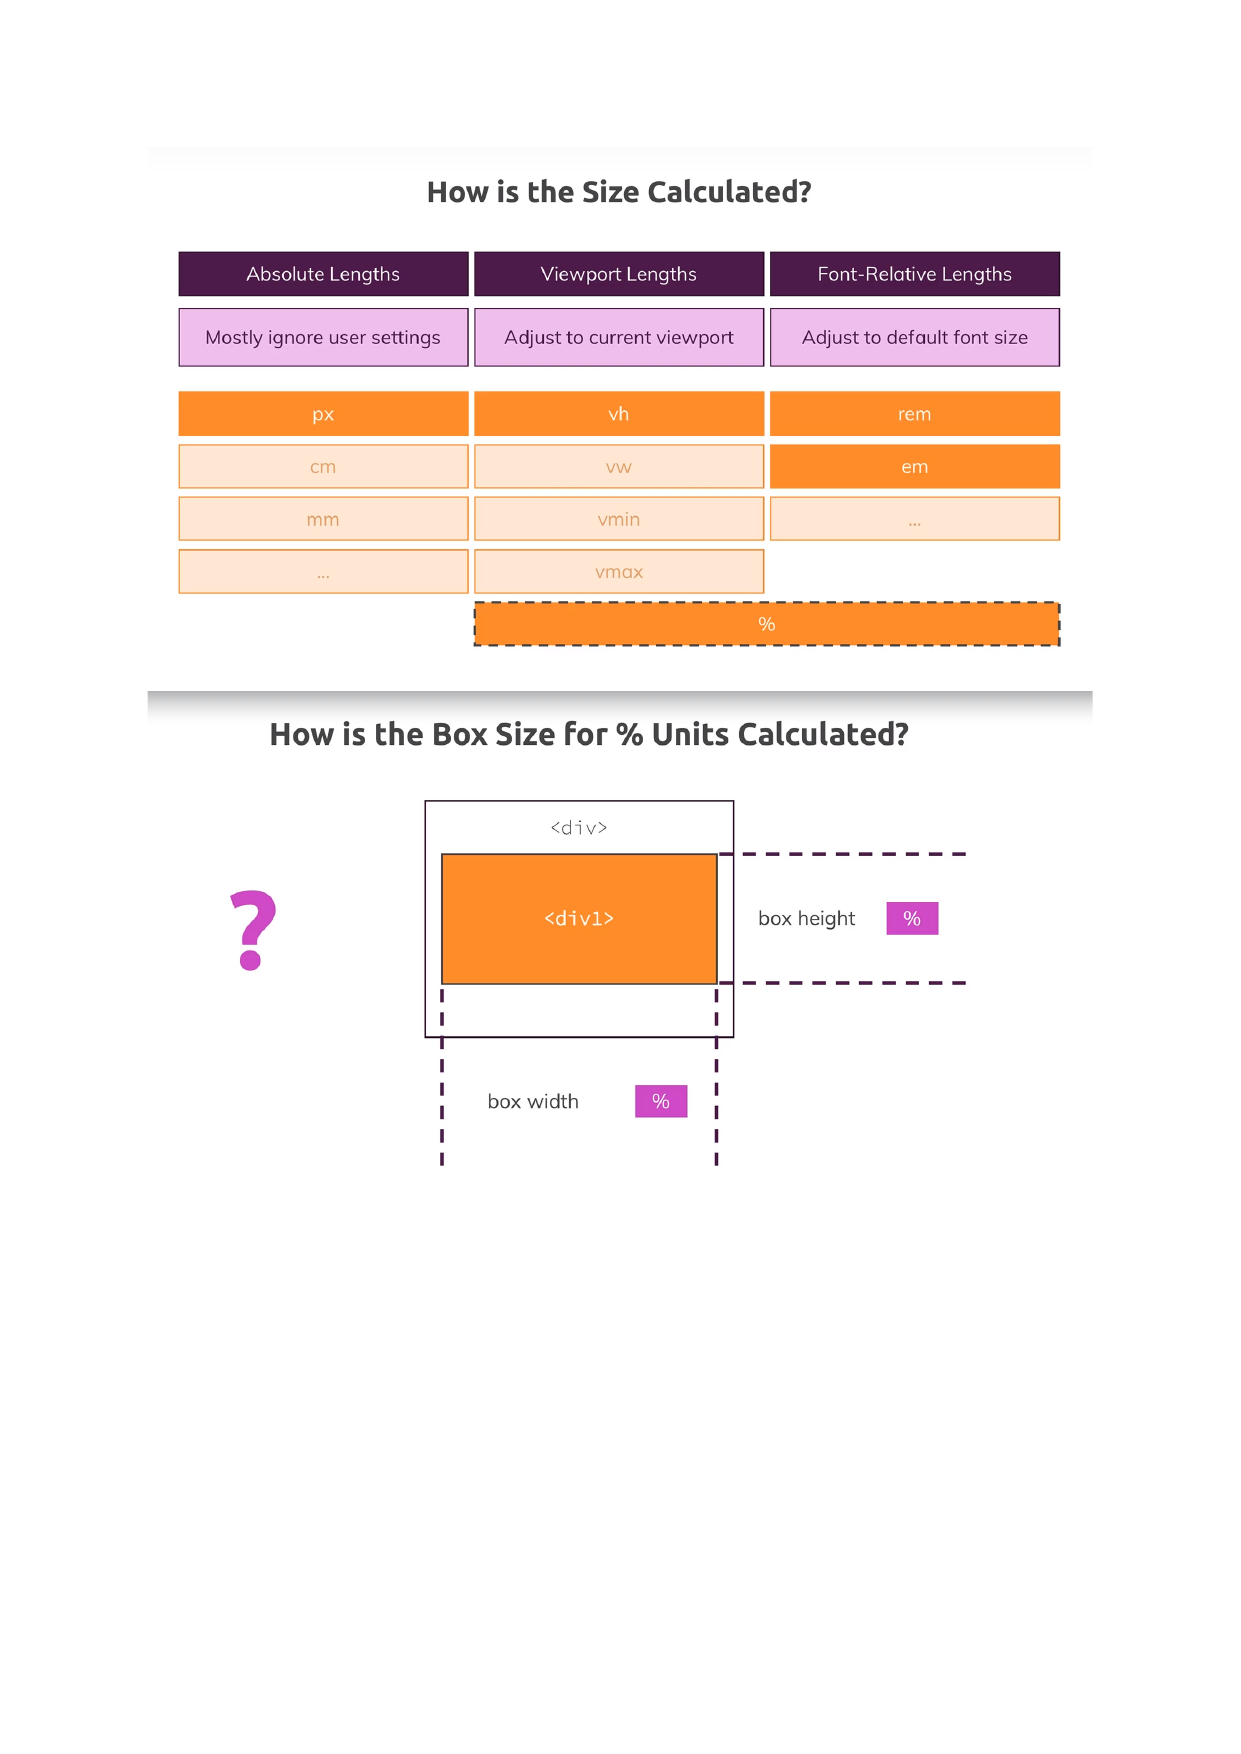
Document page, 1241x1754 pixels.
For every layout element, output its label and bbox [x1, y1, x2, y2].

picture [147, 147, 1093, 673]
picture [147, 691, 1093, 1201]
